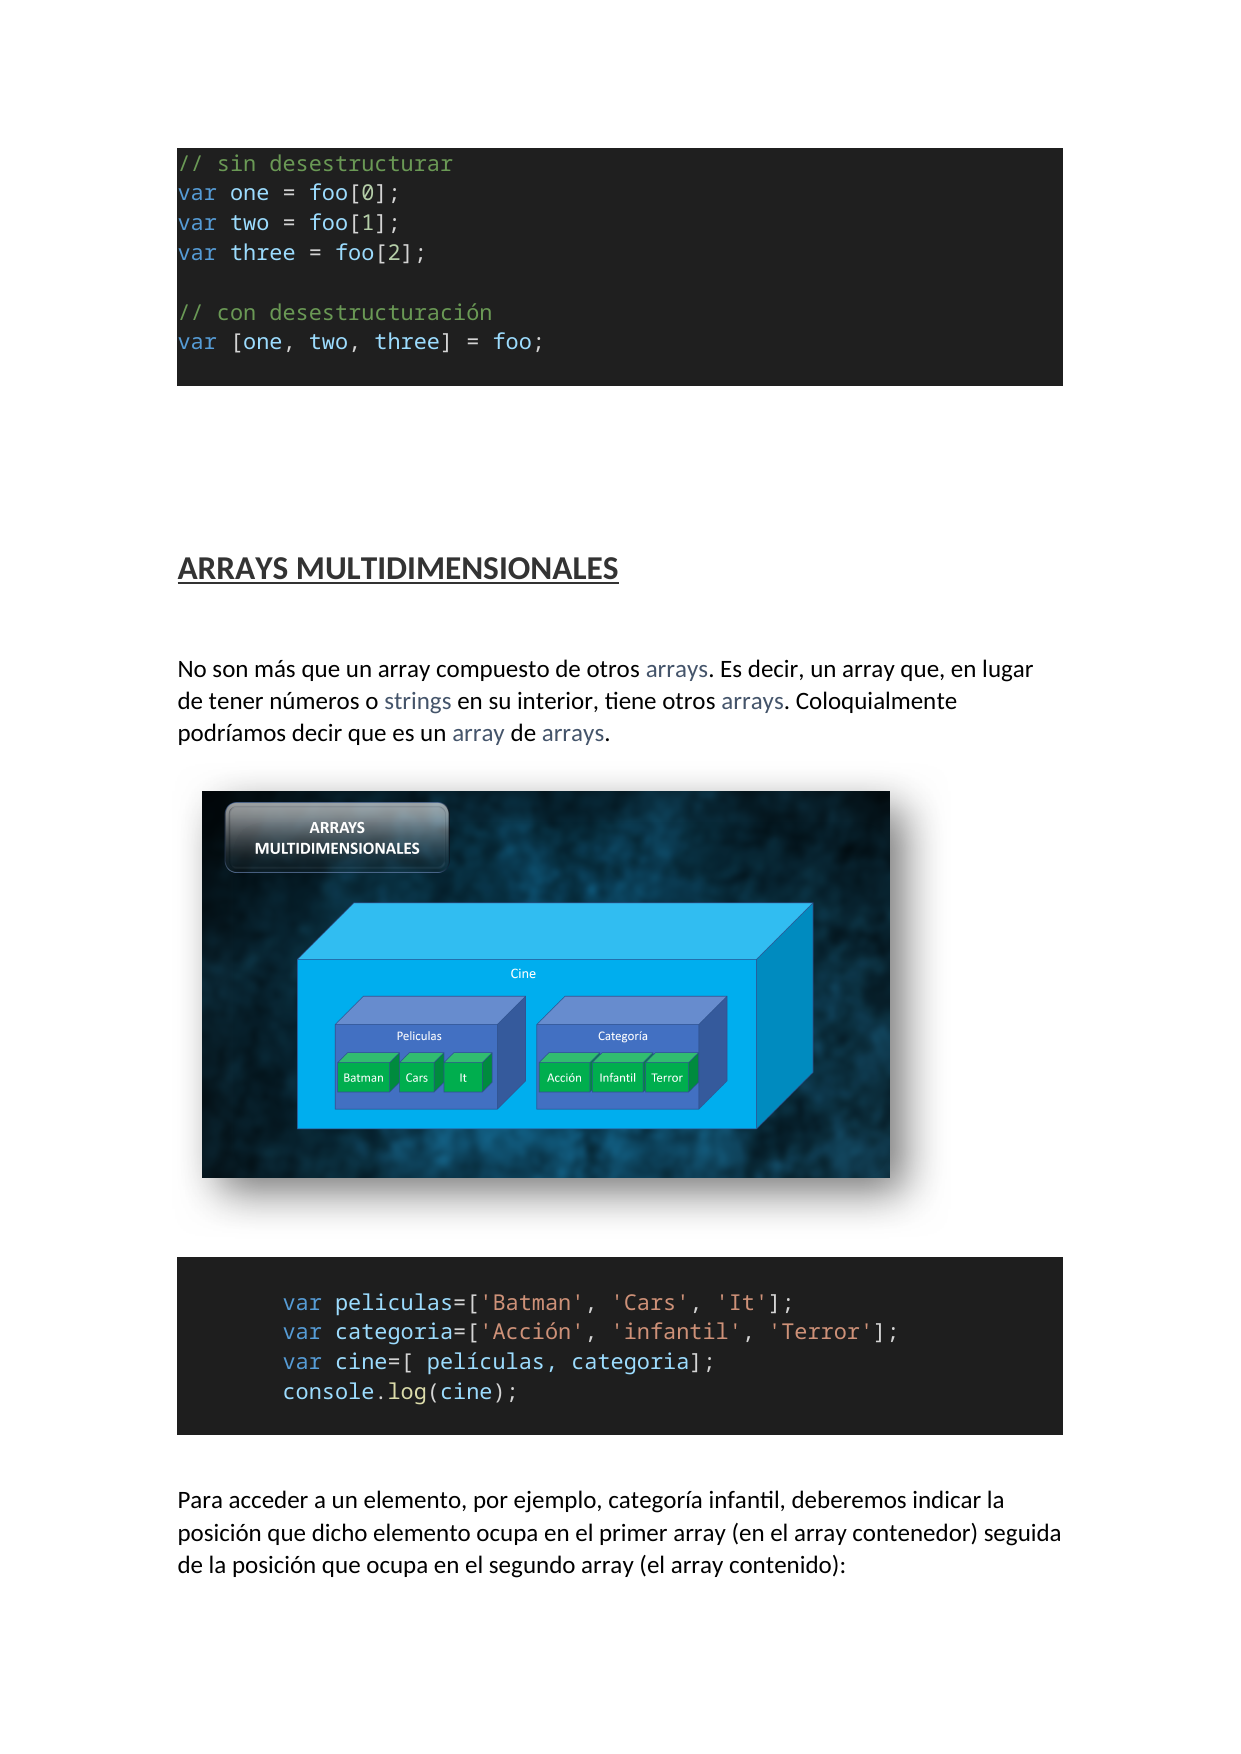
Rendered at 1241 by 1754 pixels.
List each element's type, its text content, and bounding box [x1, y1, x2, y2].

text var cine=[ películas, categoria]; [177, 1346, 1063, 1376]
text var categoria=['Acción', 'infantil', 'Terror']; [177, 1316, 1063, 1346]
text // sin desestructurar [177, 148, 1063, 177]
text var peliculas=['Batman', 'Cars', 'It']; [177, 1286, 1063, 1316]
text var one = foo[0]; [177, 177, 1063, 207]
text var [one, two, three] = foo; [177, 326, 1063, 356]
text Para acceder a un elemento, por ejemplo, categoría infantil, deberemos indicar la posición que dicho elemento ocupa en el primer array (en el array contenedor) seguida de la posición que ocupa en el segundo array (el array contenido): [177, 1484, 1063, 1579]
text // con desestructuración [177, 297, 1063, 326]
text console.log(cine); [177, 1376, 1063, 1406]
picture [202, 791, 890, 1178]
text No son más que un array compuesto de otros arrays. Es decir, un array que, en lugar de tener números o strings en su interior, tiene otros arrays. Coloquialmente podríamos decir que es un array de arrays. [177, 653, 1063, 748]
text var two = foo[1]; [177, 207, 1063, 237]
subtitle ARRAYS MULTIDIMENSIONALES [177, 547, 1063, 588]
text var three = foo[2]; [177, 237, 1063, 267]
